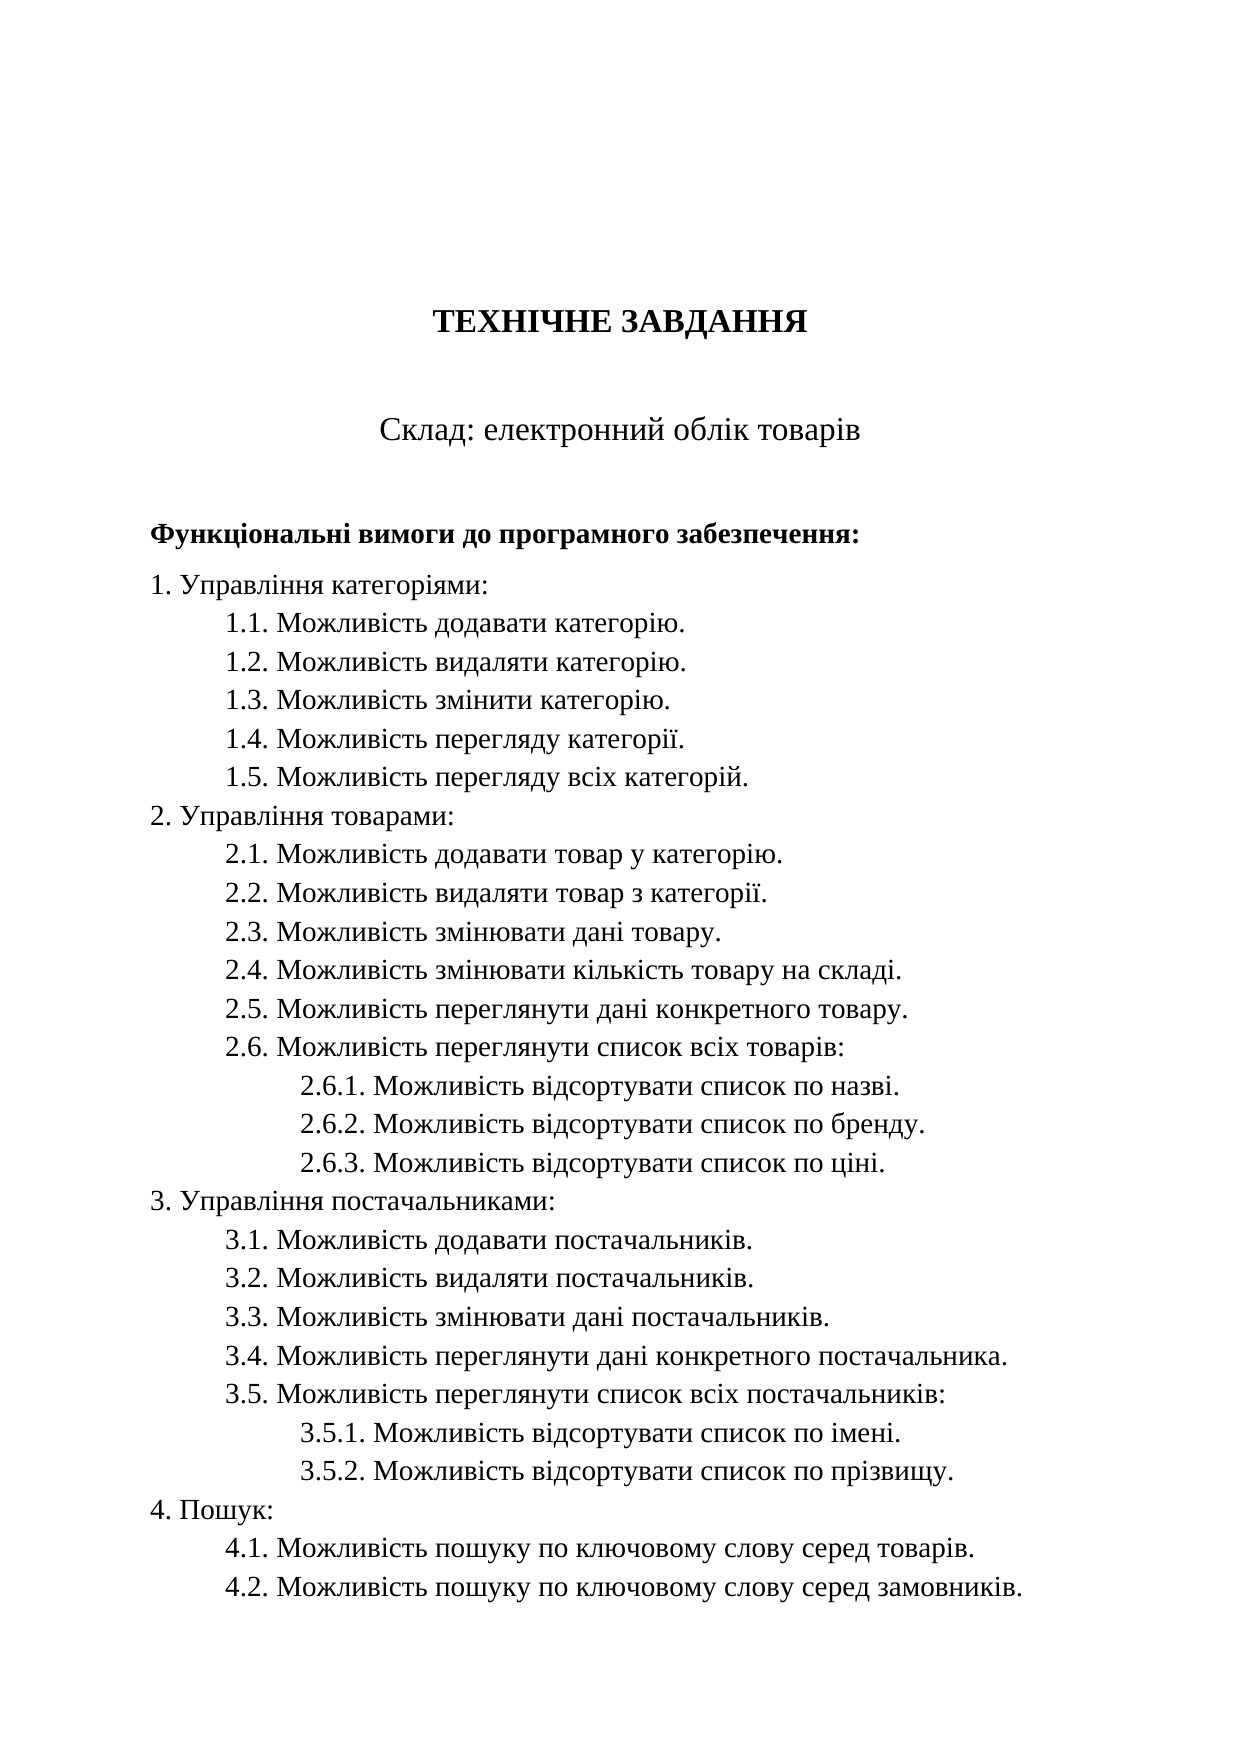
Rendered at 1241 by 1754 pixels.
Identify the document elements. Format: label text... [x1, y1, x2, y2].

text 3.4. Можливість переглянути дані конкретного постачальника. [150, 1338, 1090, 1371]
text 2.6. Можливість переглянути список всіх товарів: [150, 1029, 1090, 1063]
text 3. Управління постачальниками: [150, 1183, 1090, 1217]
text 2. Управління товарами: [150, 798, 1090, 832]
text 1.5. Можливість перегляду всіх категорій. [150, 759, 1090, 793]
text Функціональні вимоги до програмного забезпечення: [150, 517, 1090, 550]
text 3.3. Можливість змінювати дані постачальників. [150, 1299, 1090, 1333]
text ТЕХНІЧНЕ ЗАВДАННЯ [150, 301, 1090, 339]
text 3.1. Можливість додавати постачальників. [150, 1222, 1090, 1256]
text Склад: електронний облік товарів [150, 409, 1090, 447]
text 4.2. Можливість пошуку по ключовому слову серед замовників. [150, 1569, 1090, 1602]
text 2.4. Можливість змінювати кількість товару на складі. [150, 952, 1090, 986]
text 2.1. Можливість додавати товар у категорію. [150, 837, 1090, 870]
text 1.1. Можливість додавати категорію. [150, 605, 1090, 639]
text 2.6.2. Можливість відсортувати список по бренду. [150, 1106, 1090, 1140]
text 2.3. Можливість змінювати дані товару. [150, 914, 1090, 947]
text 1.2. Можливість видаляти категорію. [150, 644, 1090, 677]
text 1.3. Можливість змінити категорію. [150, 682, 1090, 716]
text 2.2. Можливість видаляти товар з категорії. [150, 875, 1090, 909]
text 2.6.1. Можливість відсортувати список по назві. [150, 1068, 1090, 1101]
text 3.2. Можливість видаляти постачальників. [150, 1261, 1090, 1294]
text 4.1. Можливість пошуку по ключовому слову серед товарів. [150, 1530, 1090, 1564]
text 2.5. Можливість переглянути дані конкретного товару. [150, 991, 1090, 1024]
text 1. Управління категоріями: [150, 567, 1090, 600]
text 4. Пошук: [150, 1492, 1090, 1525]
text 3.5. Можливість переглянути список всіх постачальників: [150, 1376, 1090, 1410]
text 3.5.2. Можливість відсортувати список по прізвищу. [150, 1453, 1090, 1487]
text 3.5.1. Можливість відсортувати список по імені. [150, 1415, 1090, 1448]
text 2.6.3. Можливість відсортувати список по ціні. [150, 1145, 1090, 1178]
text 1.4. Можливість перегляду категорії. [150, 721, 1090, 754]
